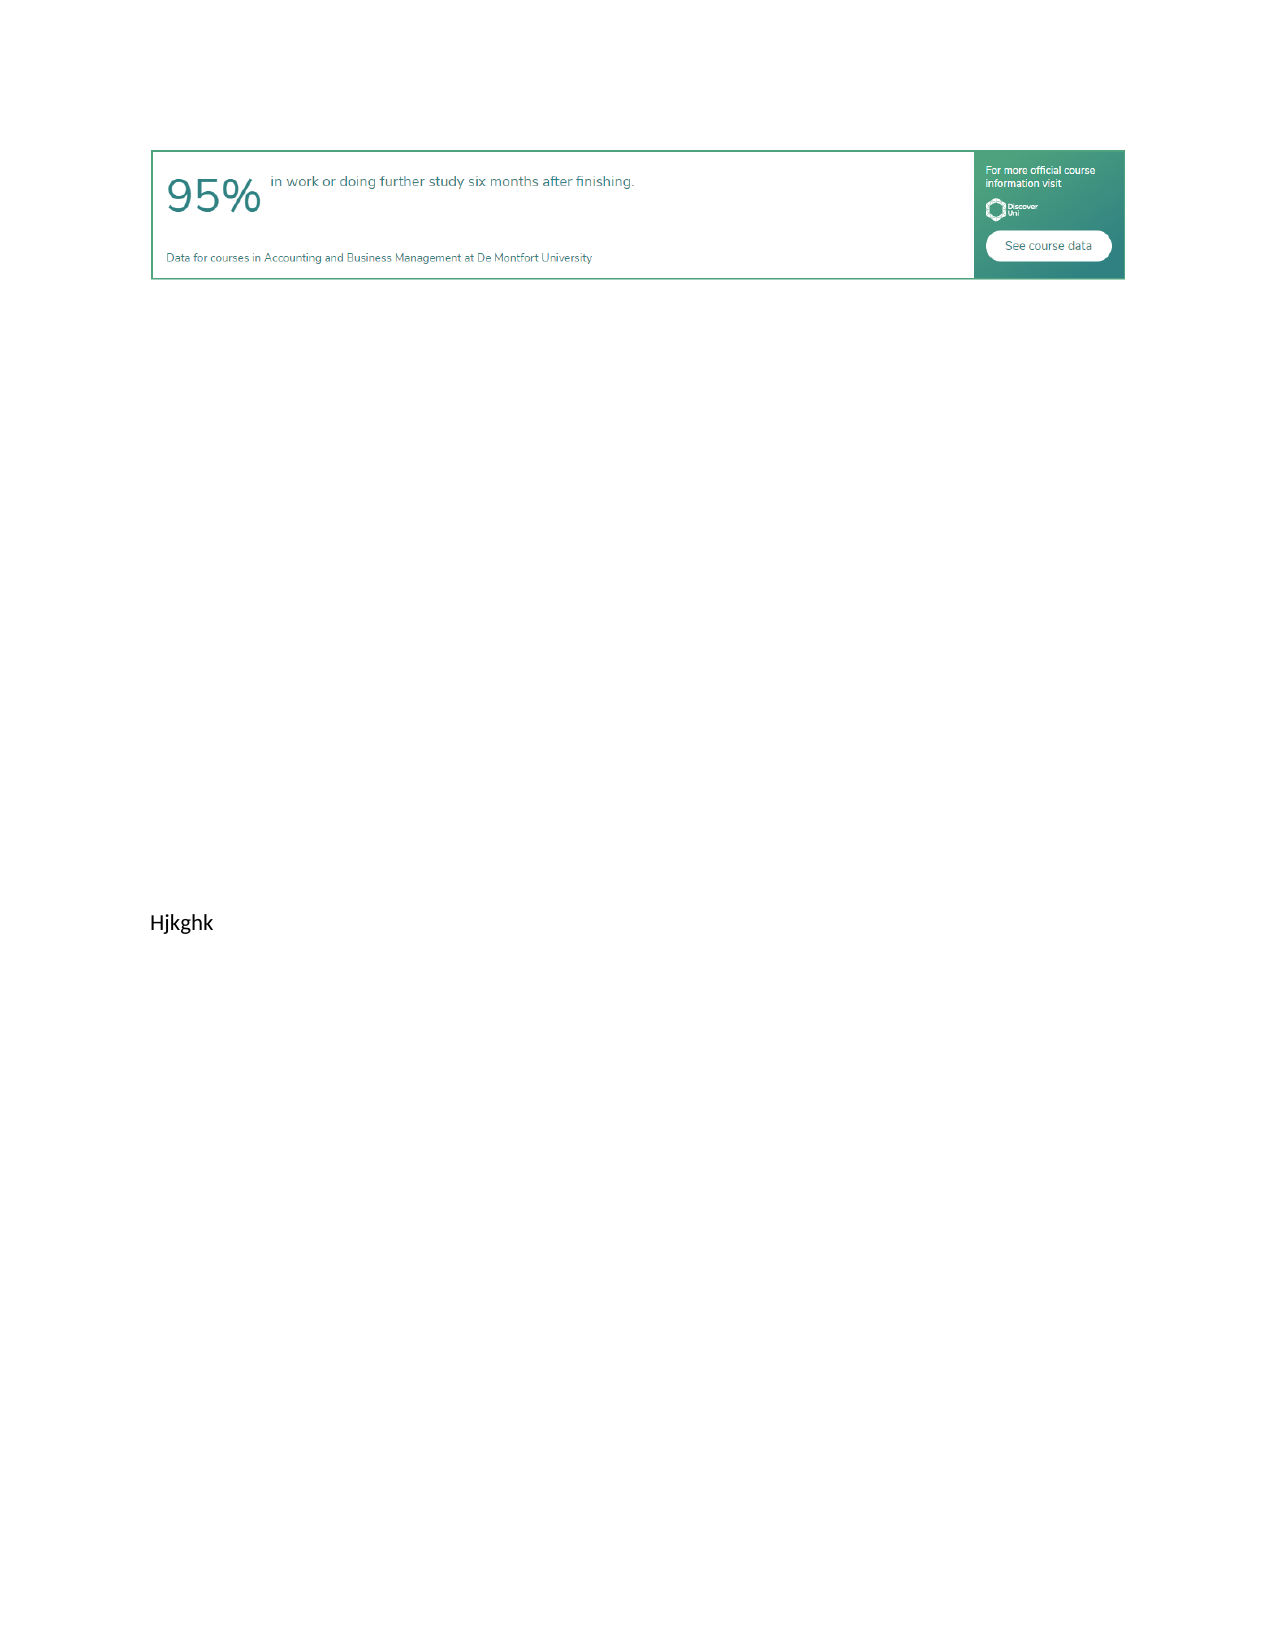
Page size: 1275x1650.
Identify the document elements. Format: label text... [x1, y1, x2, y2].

text Hjkghk [150, 908, 1125, 936]
